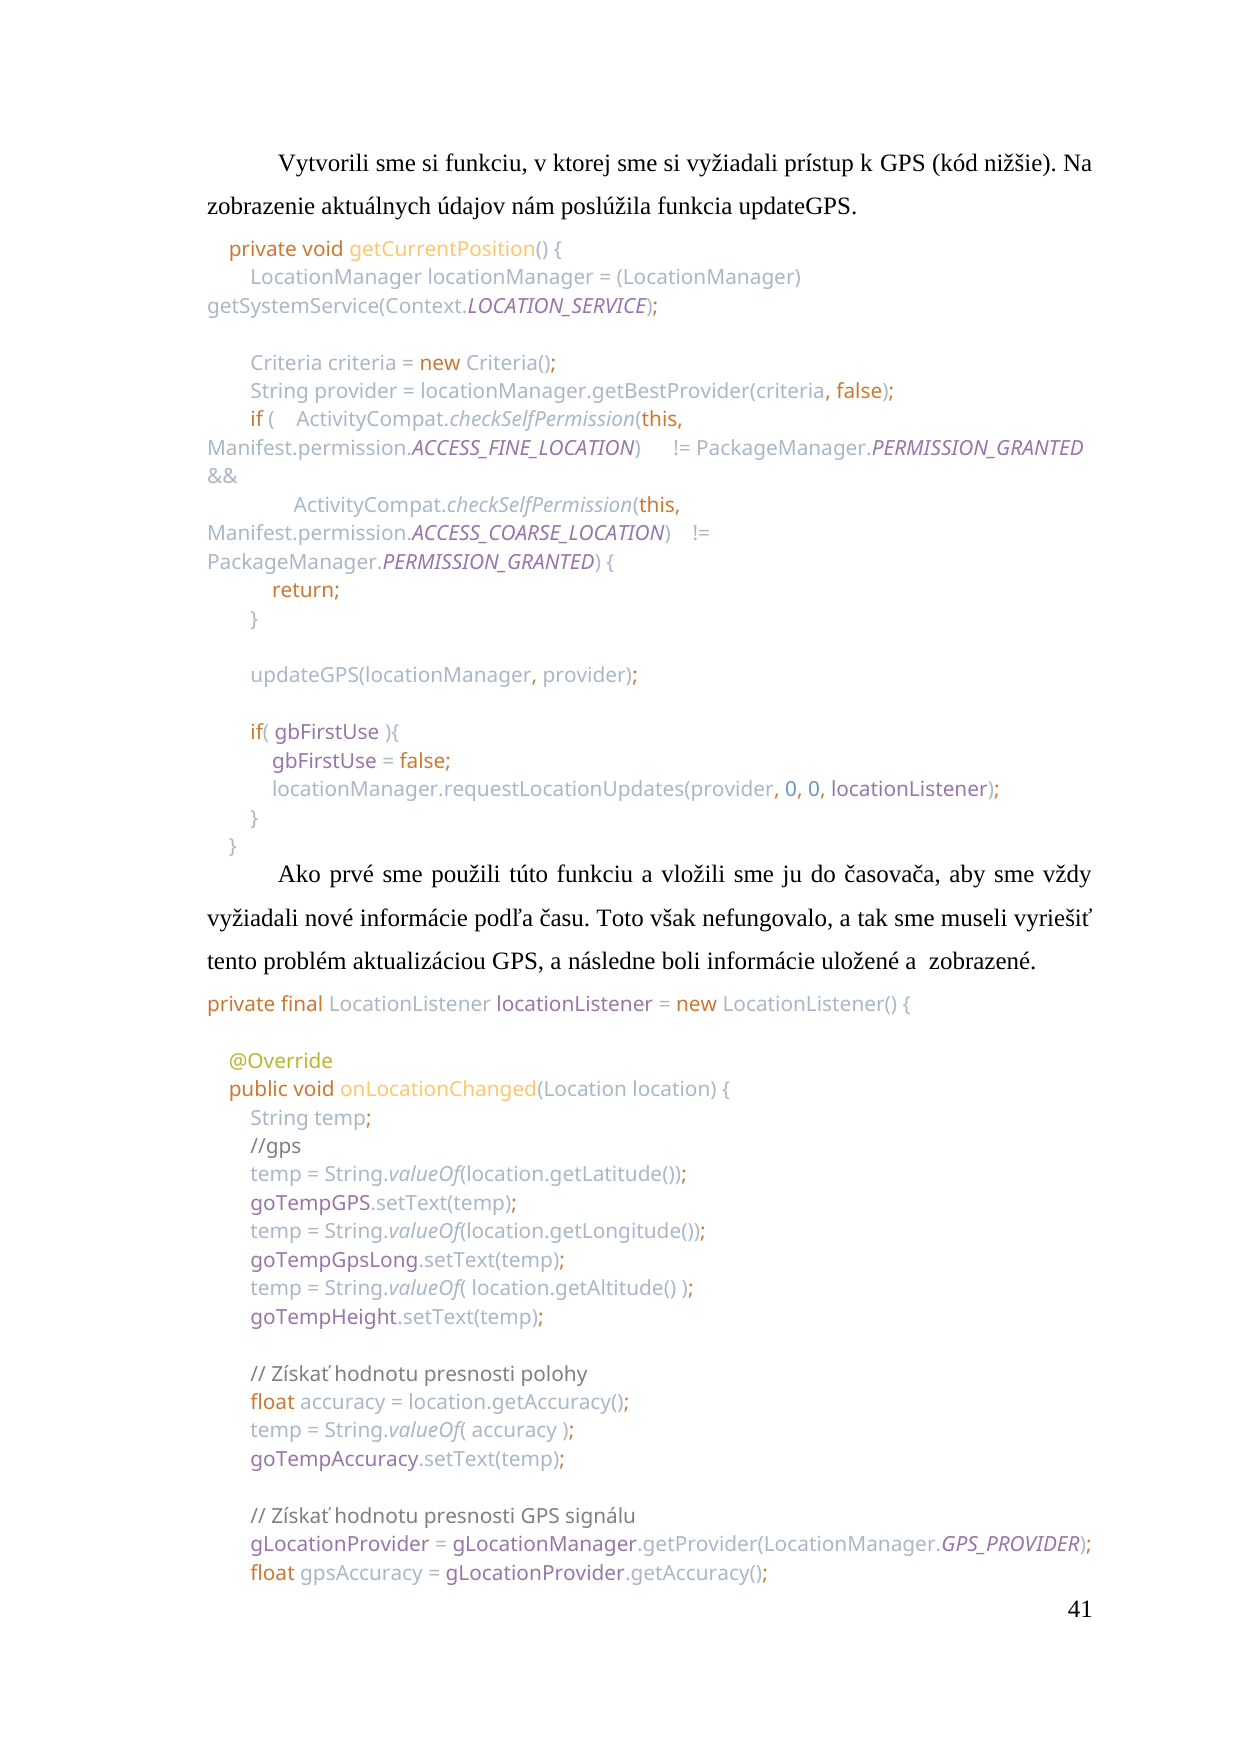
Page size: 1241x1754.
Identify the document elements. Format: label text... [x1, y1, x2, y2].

text Ako prvé sme použili túto funkciu a vložili sme ju do časovača, aby sme vždy vyžiadali nové informácie podľa času. Toto však nefungovalo, a tak sme museli vyriešiť tento problém aktualizáciou GPS, a následne boli informácie uložené a zobrazené. [207, 859, 1092, 974]
text private void getCurrentPosition() { LocationManager locationManager = (LocationManager) getSystemService(Context.LOCATION_SERVICE); Criteria criteria = new Criteria(); String provider = locationManager.getBestProvider(criteria, false); if ( ActivityCompat.checkSelfPermission(this, Manifest.permission.ACCESS_FINE_LOCATION) != PackageManager.PERMISSION_GRANTED && ActivityCompat.checkSelfPermission(this, Manifest.permission.ACCESS_COARSE_LOCATION) != PackageManager.PERMISSION_GRANTED) { return; } updateGPS(locationManager, provider); if( gbFirstUse ){ gbFirstUse = false; locationManager.requestLocationUpdates(provider, 0, 0, locationListener); } } [207, 234, 1092, 859]
text private final LocationListener locationListener = new LocationListener() { @Override public void onLocationChanged(Location location) { String temp; //gps [207, 989, 1092, 1159]
text Vytvorili sme si funkciu, v ktorej sme si vyžiadali prístup k GPS (kód nižšie). Na zobrazenie aktuálnych údajov nám poslúžila funkcia updateGPS. [207, 148, 1092, 219]
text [207, 1159, 1092, 1586]
